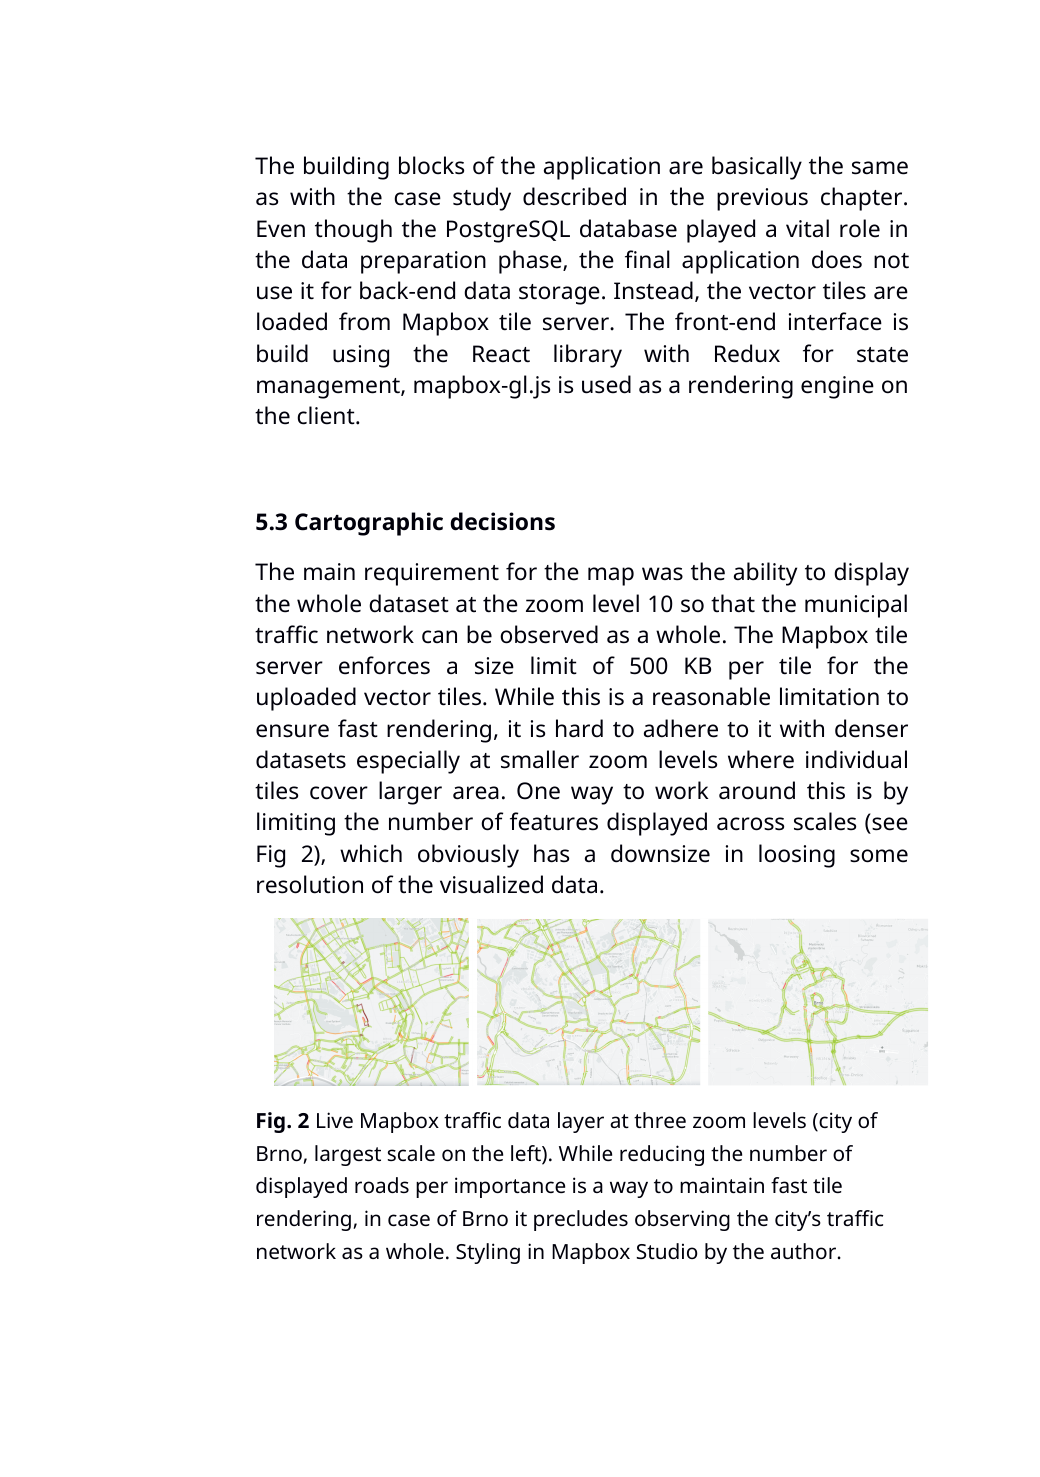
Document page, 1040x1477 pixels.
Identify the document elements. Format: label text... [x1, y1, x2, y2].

text The building blocks of the application are basically the same as with the case study described in the previous chapter. Even though the PostgreSQL database played a vital role in the data preparation phase, the final application does not use it for back-end data storage. Instead, the vector tiles are loaded from Mapbox tile server. The front-end interface is build using the React library with Redux for state management, mapbox-gl.js is used as a rendering engine on the client. [255, 150, 910, 431]
text Fig. 2 Live Mapbox traffic data layer at three zoom levels (city of Brno, largest scale on the left). While reducing the number of displayed roads per importance is a way to maintain fast tile rendering, in case of Brno it precludes observing the city’s traffic network as a whole. Styling in Mapbox Studio by the author. [255, 1106, 910, 1265]
picture [274, 918, 929, 1086]
text The main requirement for the map was the ability to display the whole dataset at the zoom level 10 so that the municipal traffic network can be observed as a whole. The Mapbox tile server enforces a size limit of 500 KB per tile for the uploaded vector tiles. While this is a reasonable limitation to ensure fast rendering, it is hard to adhere to it with denser datasets especially at smaller zoom levels where individual tiles cover larger area. One way to work around this is by limiting the number of features displayed across scales (see Fig 2), which obviously has a downsize in loosing some resolution of the visualized data. [255, 556, 910, 900]
subtitle 5.3 Cartographic decisions [255, 506, 910, 537]
